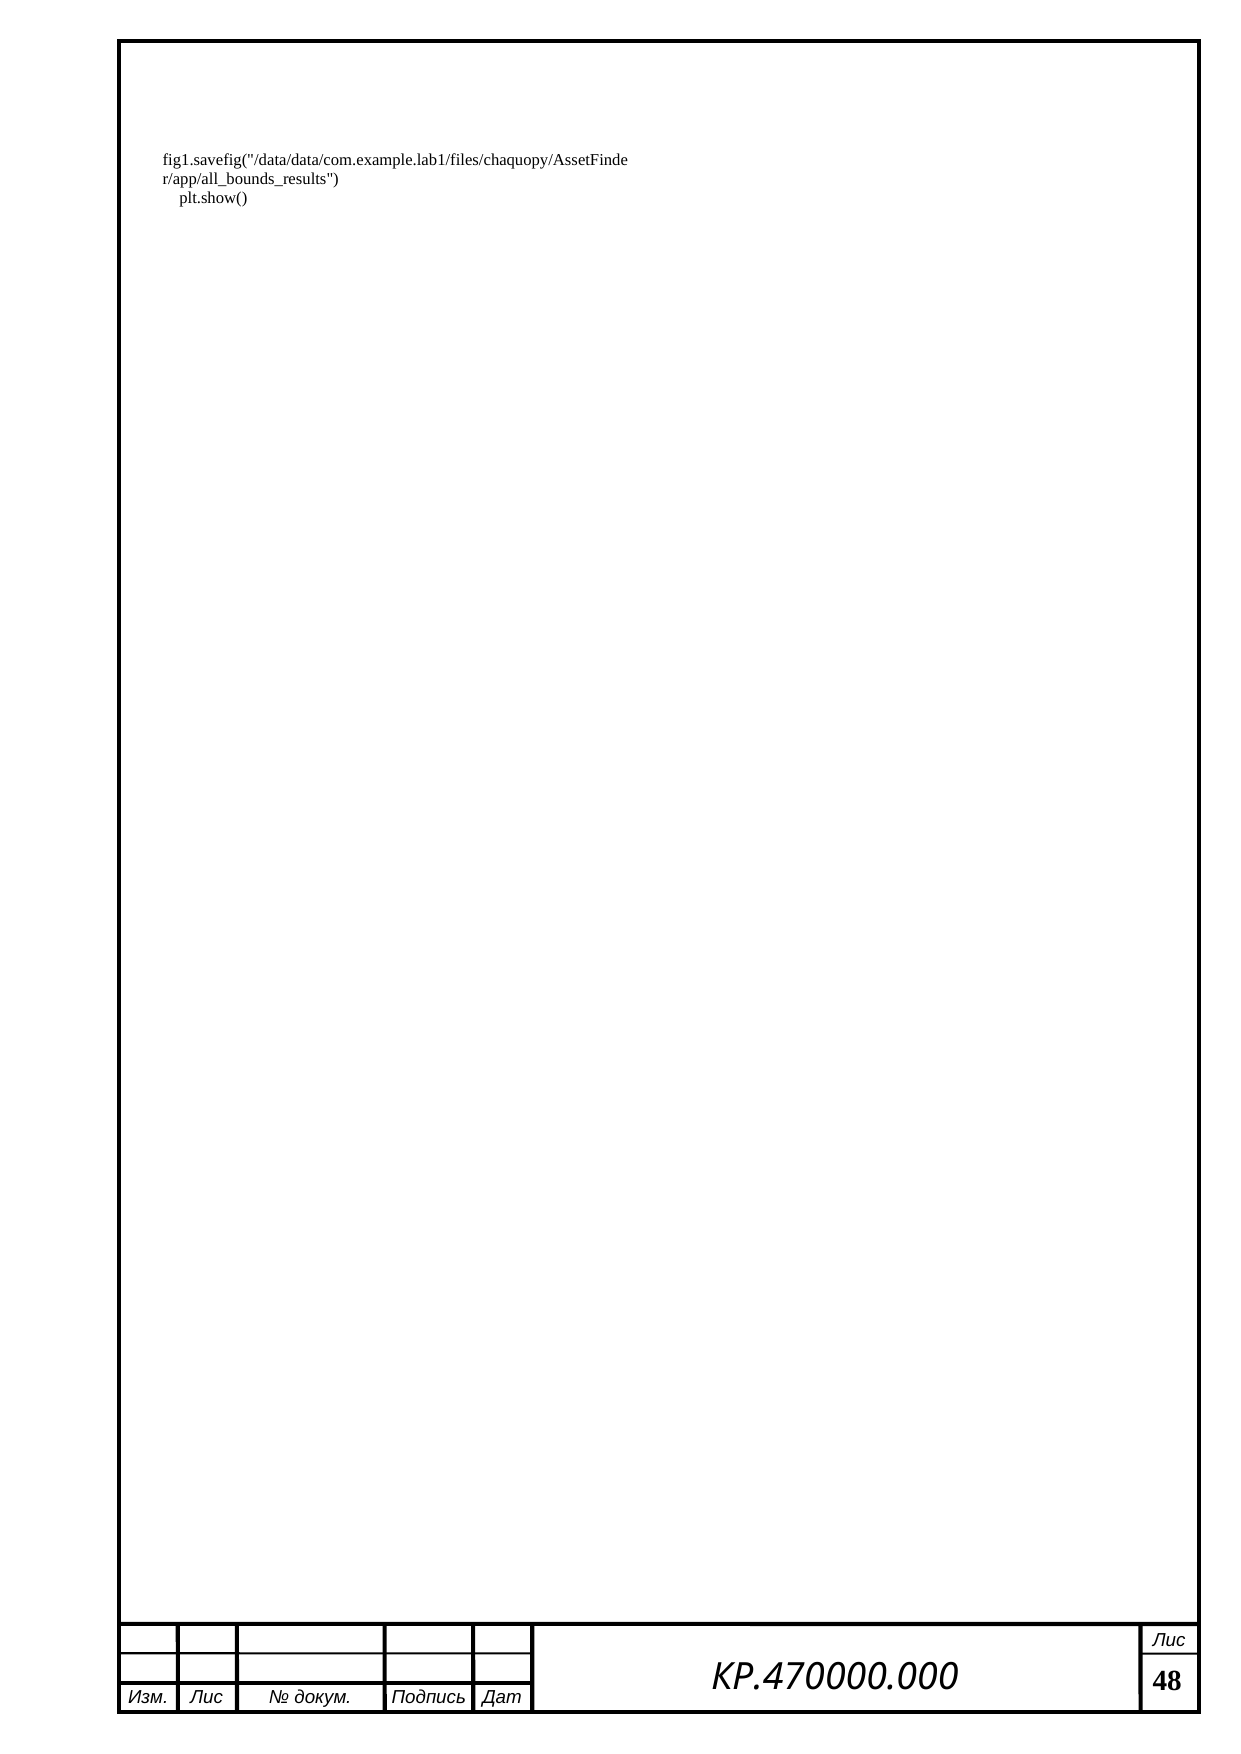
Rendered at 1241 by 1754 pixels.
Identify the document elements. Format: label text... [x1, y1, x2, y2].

text fig1.savefig("/data/data/com.example.lab1/files/chaquopy/AssetFinder/app/all_bounds_results") [162, 116, 633, 188]
text plt.show() [162, 188, 633, 207]
